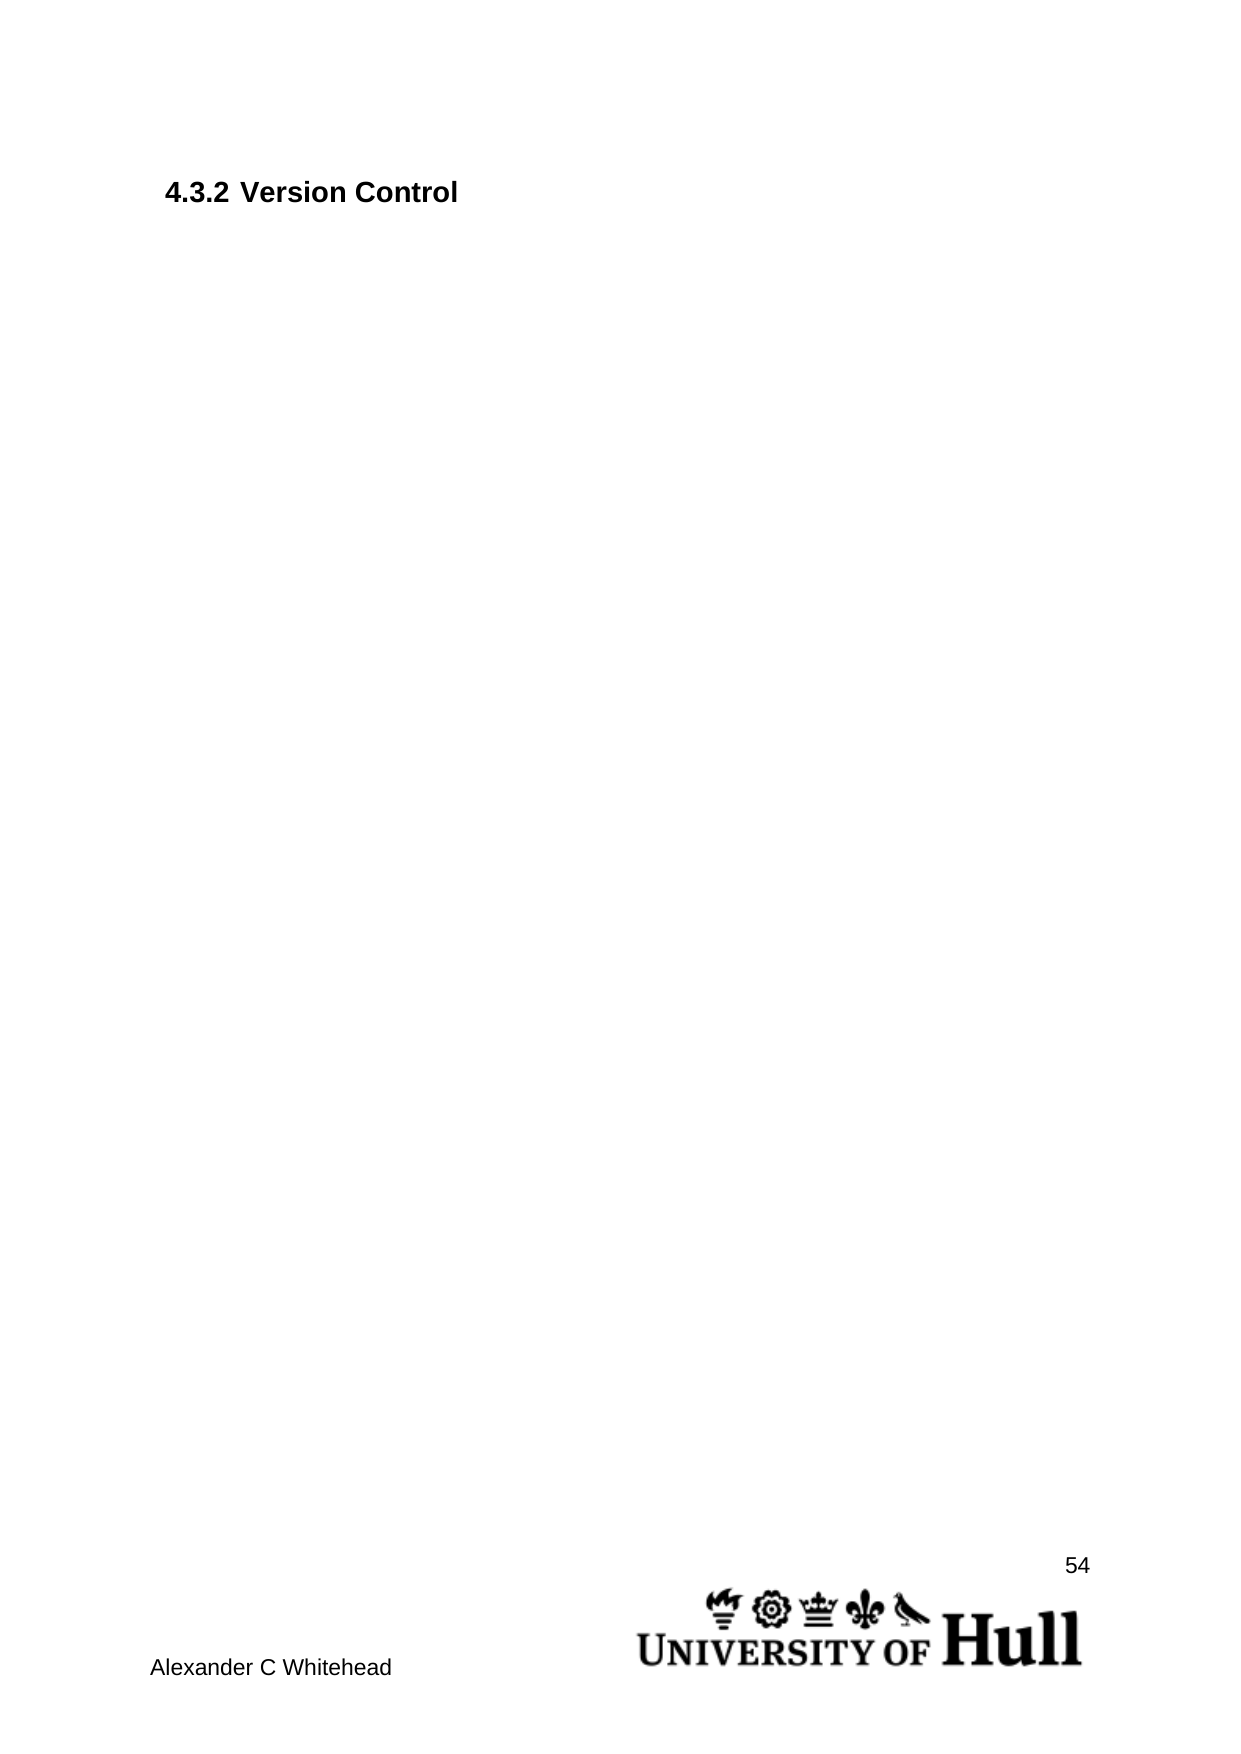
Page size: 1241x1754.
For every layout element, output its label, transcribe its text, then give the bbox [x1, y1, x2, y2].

picture [630, 1578, 1091, 1676]
subtitle Version Control [165, 175, 1090, 208]
